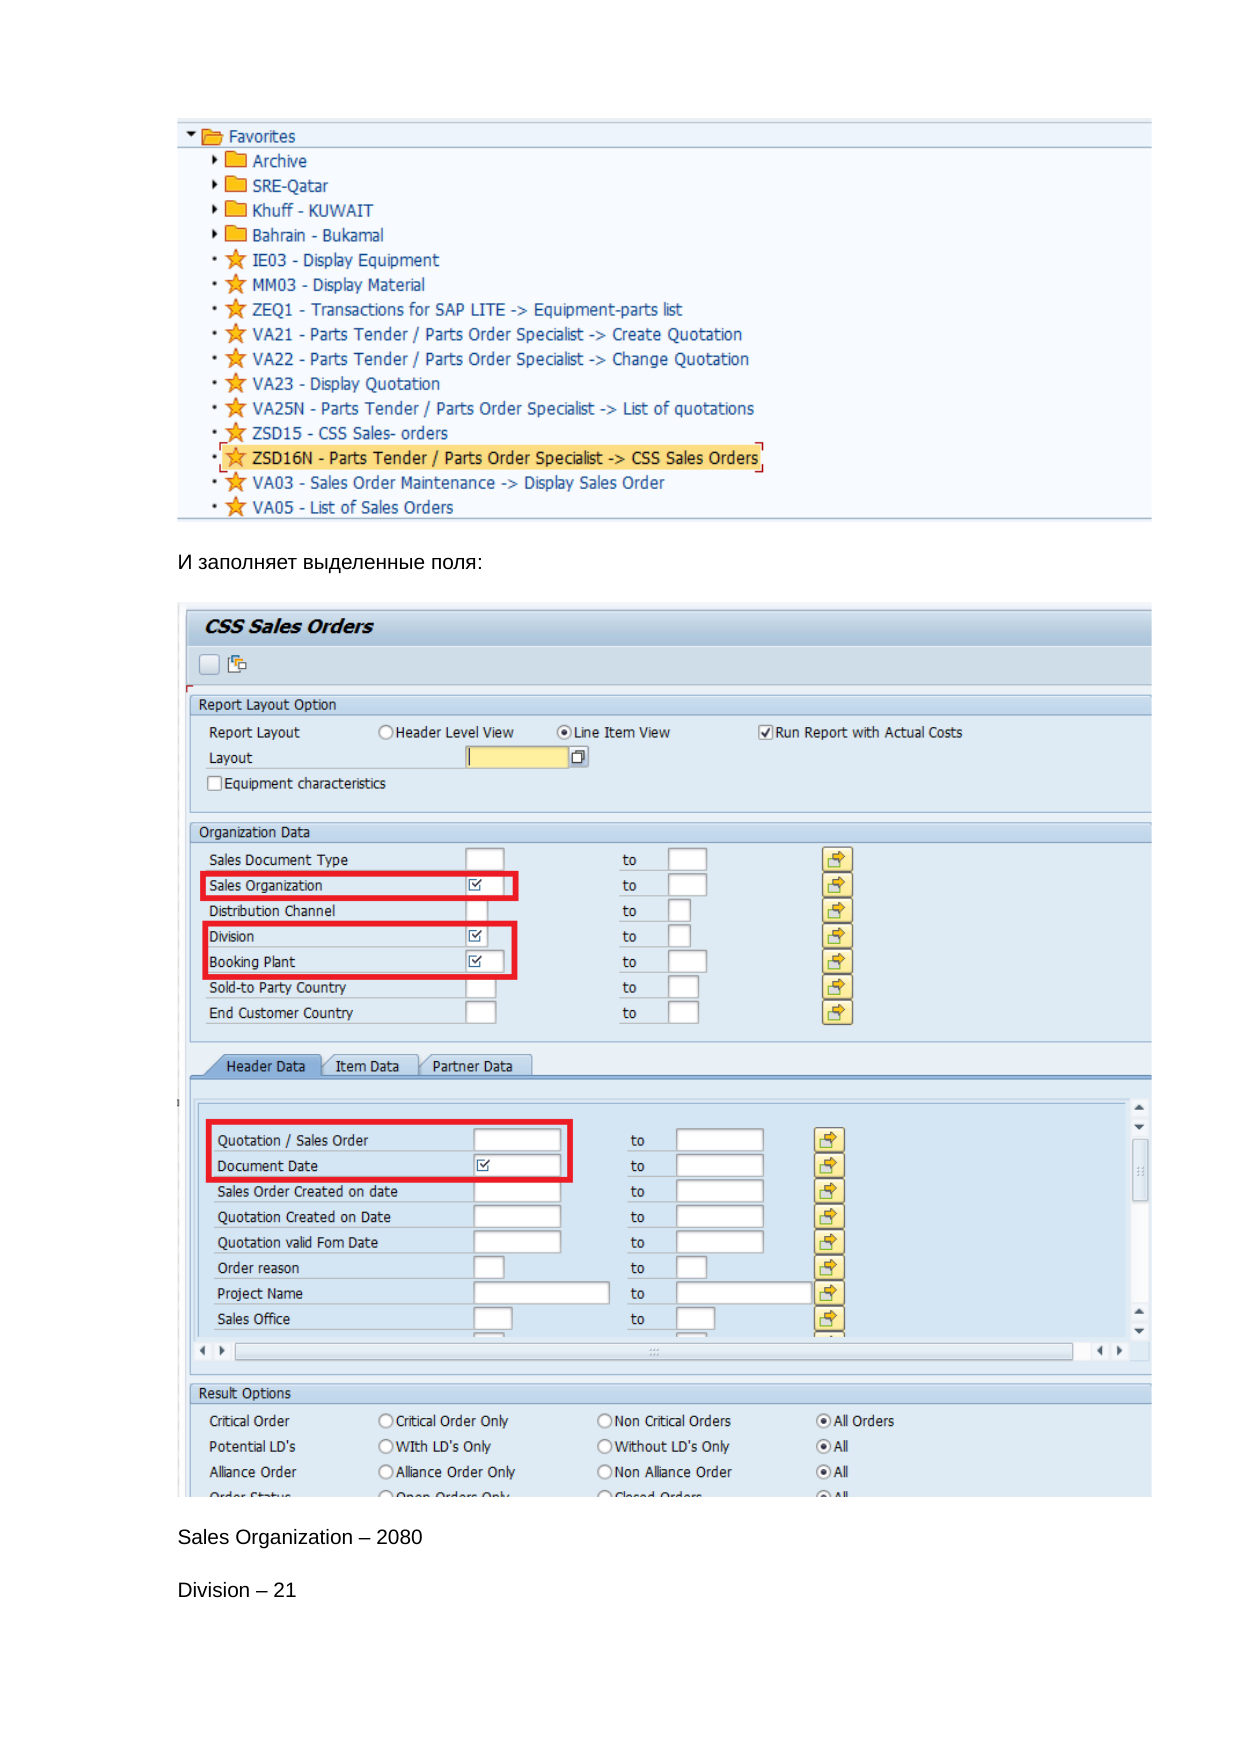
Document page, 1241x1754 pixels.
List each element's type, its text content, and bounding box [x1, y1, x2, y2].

text И заполняет выделенные поля: [177, 550, 1152, 574]
picture [177, 118, 1152, 522]
text Division – 21 [177, 1577, 1152, 1601]
text Sales Organization – 2080 [177, 1525, 1152, 1549]
picture [177, 602, 1152, 1497]
